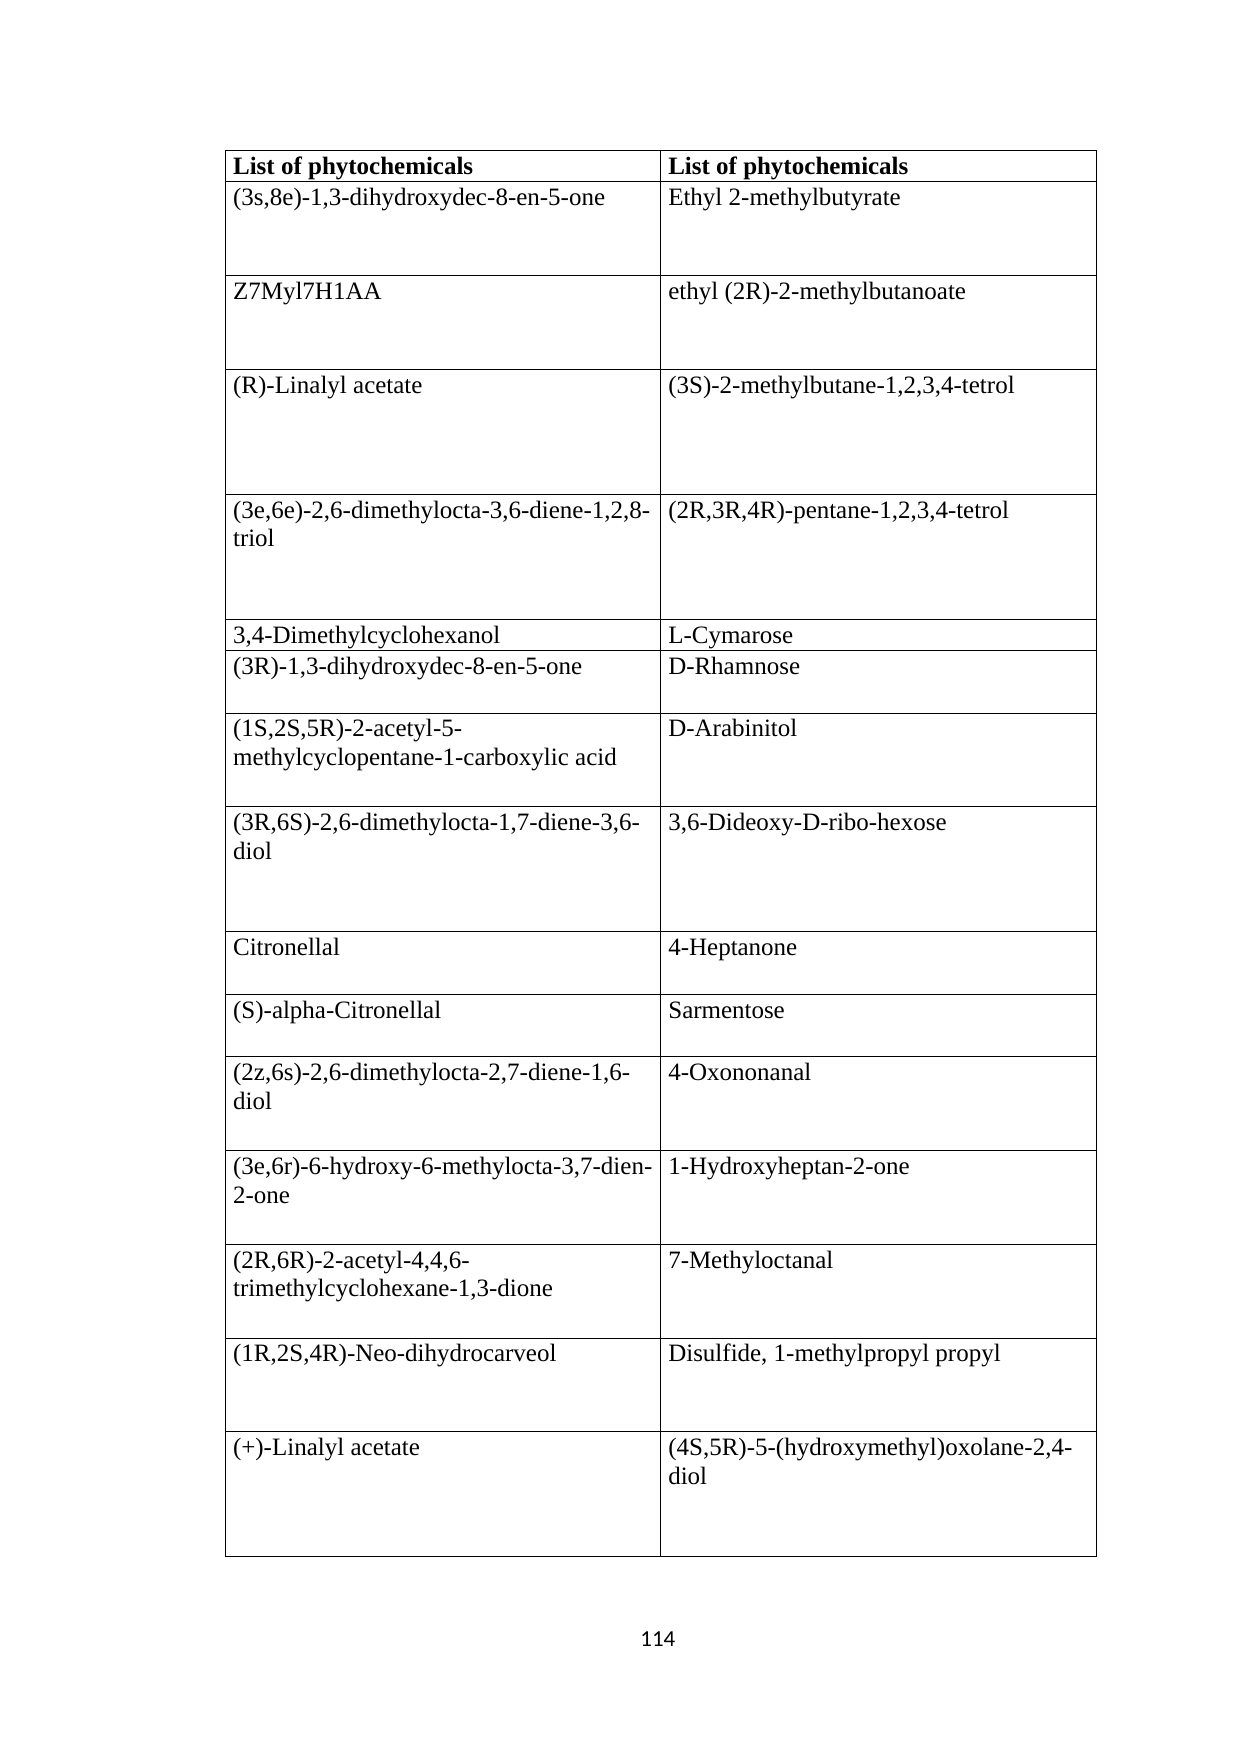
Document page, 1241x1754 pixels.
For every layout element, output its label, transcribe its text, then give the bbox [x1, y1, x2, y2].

table_cell (1S,2S,5R)-2-acetyl-5-methylcyclopentane-1-carboxylic acid [226, 714, 660, 806]
table_cell 4-Oxononanal [661, 1057, 1096, 1150]
table_cell (3s,8e)-1,3-dihydroxydec-8-en-5-one [226, 182, 660, 275]
table_cell ethyl (2R)-2-methylbutanoate [661, 276, 1096, 369]
table_cell (2R,6R)-2-acetyl-4,4,6-trimethylcyclohexane-1,3-dione [226, 1245, 660, 1337]
table_cell Disulfide, 1-methylpropyl propyl [661, 1339, 1096, 1431]
table_cell L-Cymarose [661, 620, 1096, 650]
table_cell D-Arabinitol [661, 714, 1096, 806]
table_cell (2z,6s)-2,6-dimethylocta-2,7-diene-1,6-diol [226, 1057, 660, 1150]
table_cell (S)-alpha-Citronellal [226, 995, 660, 1056]
table_cell (R)-Linalyl acetate [226, 370, 660, 494]
table_cell Sarmentose [661, 995, 1096, 1056]
table_cell (2R,3R,4R)-pentane-1,2,3,4-tetrol [661, 495, 1096, 619]
table_cell 3,4-Dimethylcyclohexanol [226, 620, 660, 650]
table_cell Citronellal [226, 932, 660, 994]
table_cell (3S)-2-methylbutane-1,2,3,4-tetrol [661, 370, 1096, 494]
table_cell (+)-Linalyl acetate [226, 1432, 660, 1556]
table_cell (3e,6e)-2,6-dimethylocta-3,6-diene-1,2,8-triol [226, 495, 660, 619]
table_cell (1R,2S,4R)-Neo-dihydrocarveol [226, 1339, 660, 1431]
table_cell (3R,6S)-2,6-dimethylocta-1,7-diene-3,6-diol [226, 807, 660, 931]
table_cell (4S,5R)-5-(hydroxymethyl)oxolane-2,4-diol [661, 1432, 1096, 1556]
table_cell Z7Myl7H1AA [226, 276, 660, 369]
table_cell 4-Heptanone [661, 932, 1096, 994]
table_cell 1-Hydroxyheptan-2-one [661, 1151, 1096, 1244]
table_cell (3R)-1,3-dihydroxydec-8-en-5-one [226, 651, 660, 712]
table_cell D-Rhamnose [661, 651, 1096, 712]
table_header List of phytochemicals [226, 151, 660, 181]
table_cell Ethyl 2-methylbutyrate [661, 182, 1096, 275]
table_cell 3,6-Dideoxy-D-ribo-hexose [661, 807, 1096, 931]
table_header List of phytochemicals [661, 151, 1096, 181]
table_cell 7-Methyloctanal [661, 1245, 1096, 1337]
table_cell (3e,6r)-6-hydroxy-6-methylocta-3,7-dien-2-one [226, 1151, 660, 1244]
